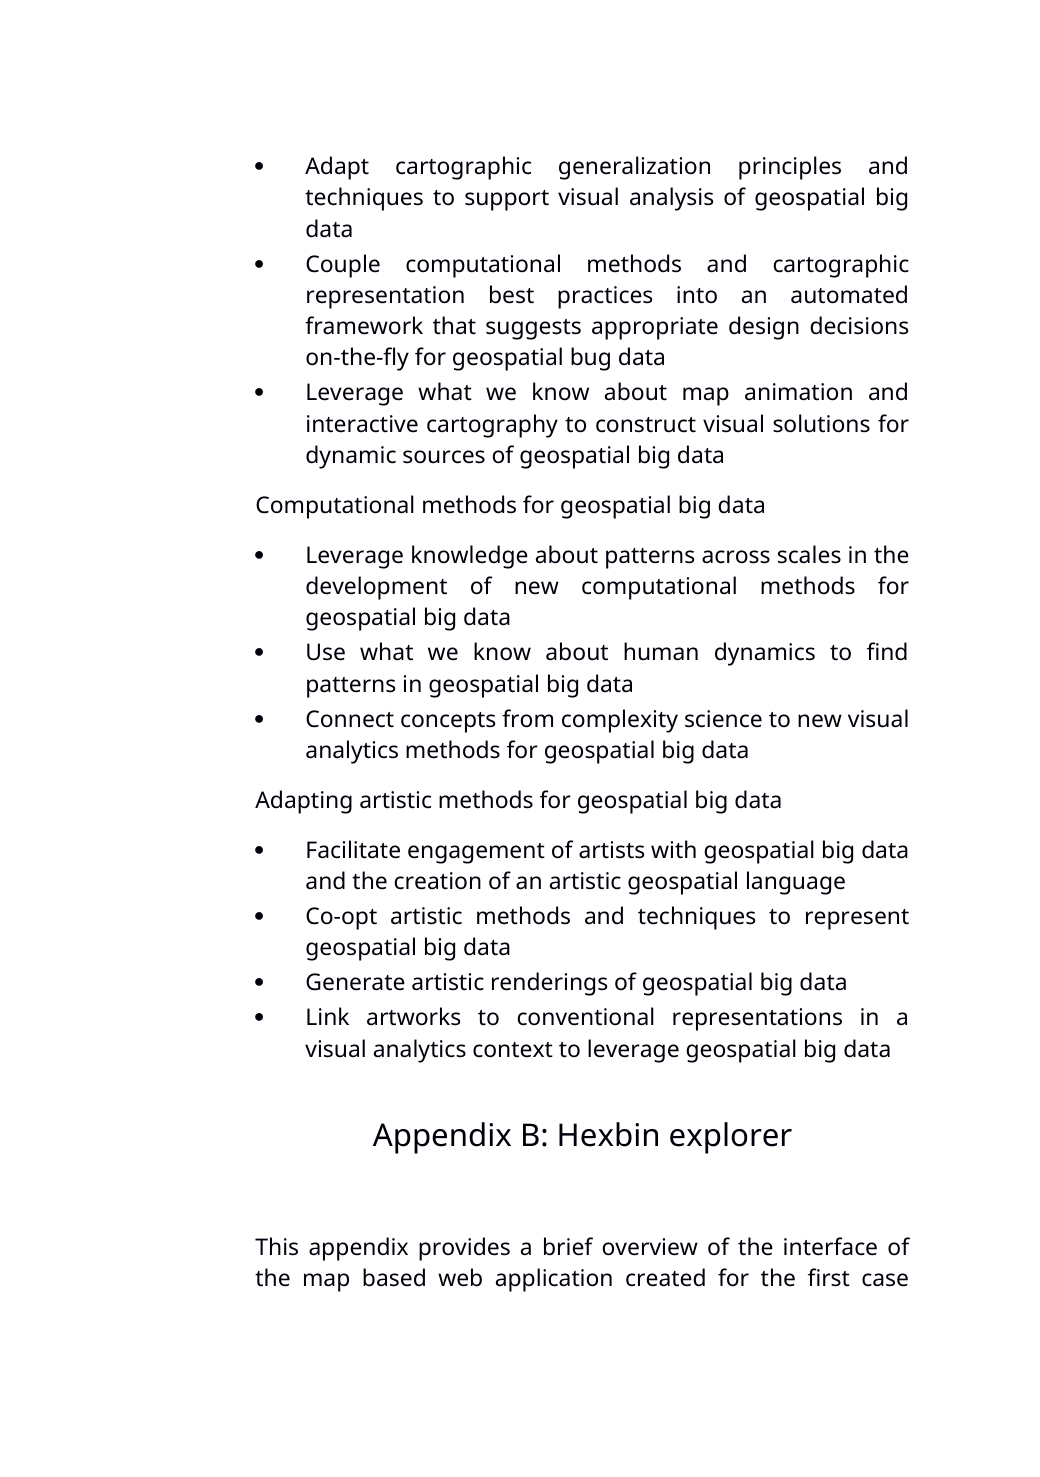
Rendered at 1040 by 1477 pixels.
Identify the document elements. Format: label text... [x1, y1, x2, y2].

text Adapting artistic methods for geospatial big data [255, 784, 910, 815]
list Generate artistic renderings of geospatial big data [255, 966, 910, 997]
list Leverage what we know about map animation and interactive cartography to construct visual solutions for dynamic sources of geospatial big data [255, 376, 910, 470]
subtitle Appendix B: Hexbin explorer [255, 1113, 910, 1156]
text Computational methods for geospatial big data [255, 489, 910, 520]
list Leverage knowledge about patterns across scales in the development of new computational methods for geospatial big data [255, 539, 910, 632]
list Link artworks to conventional representations in a visual analytics context to leverage geospatial big data [255, 1001, 910, 1064]
list Connect concepts from complexity science to new visual analytics methods for geospatial big data [255, 702, 910, 765]
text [255, 1231, 910, 1293]
list Co-opt artistic methods and techniques to represent geospatial big data [255, 900, 910, 962]
list Use what we know about human dynamics to find patterns in geospatial big data [255, 636, 910, 699]
list Couple computational methods and cartographic representation best practices into an automated framework that suggests appropriate design decisions on-the-fly for geospatial bug data [255, 247, 910, 372]
list Facilitate engagement of artists with geospatial big data and the creation of an artistic geospatial language [255, 834, 910, 896]
list Adapt cartographic generalization principles and techniques to support visual analysis of geospatial big data [255, 150, 910, 244]
